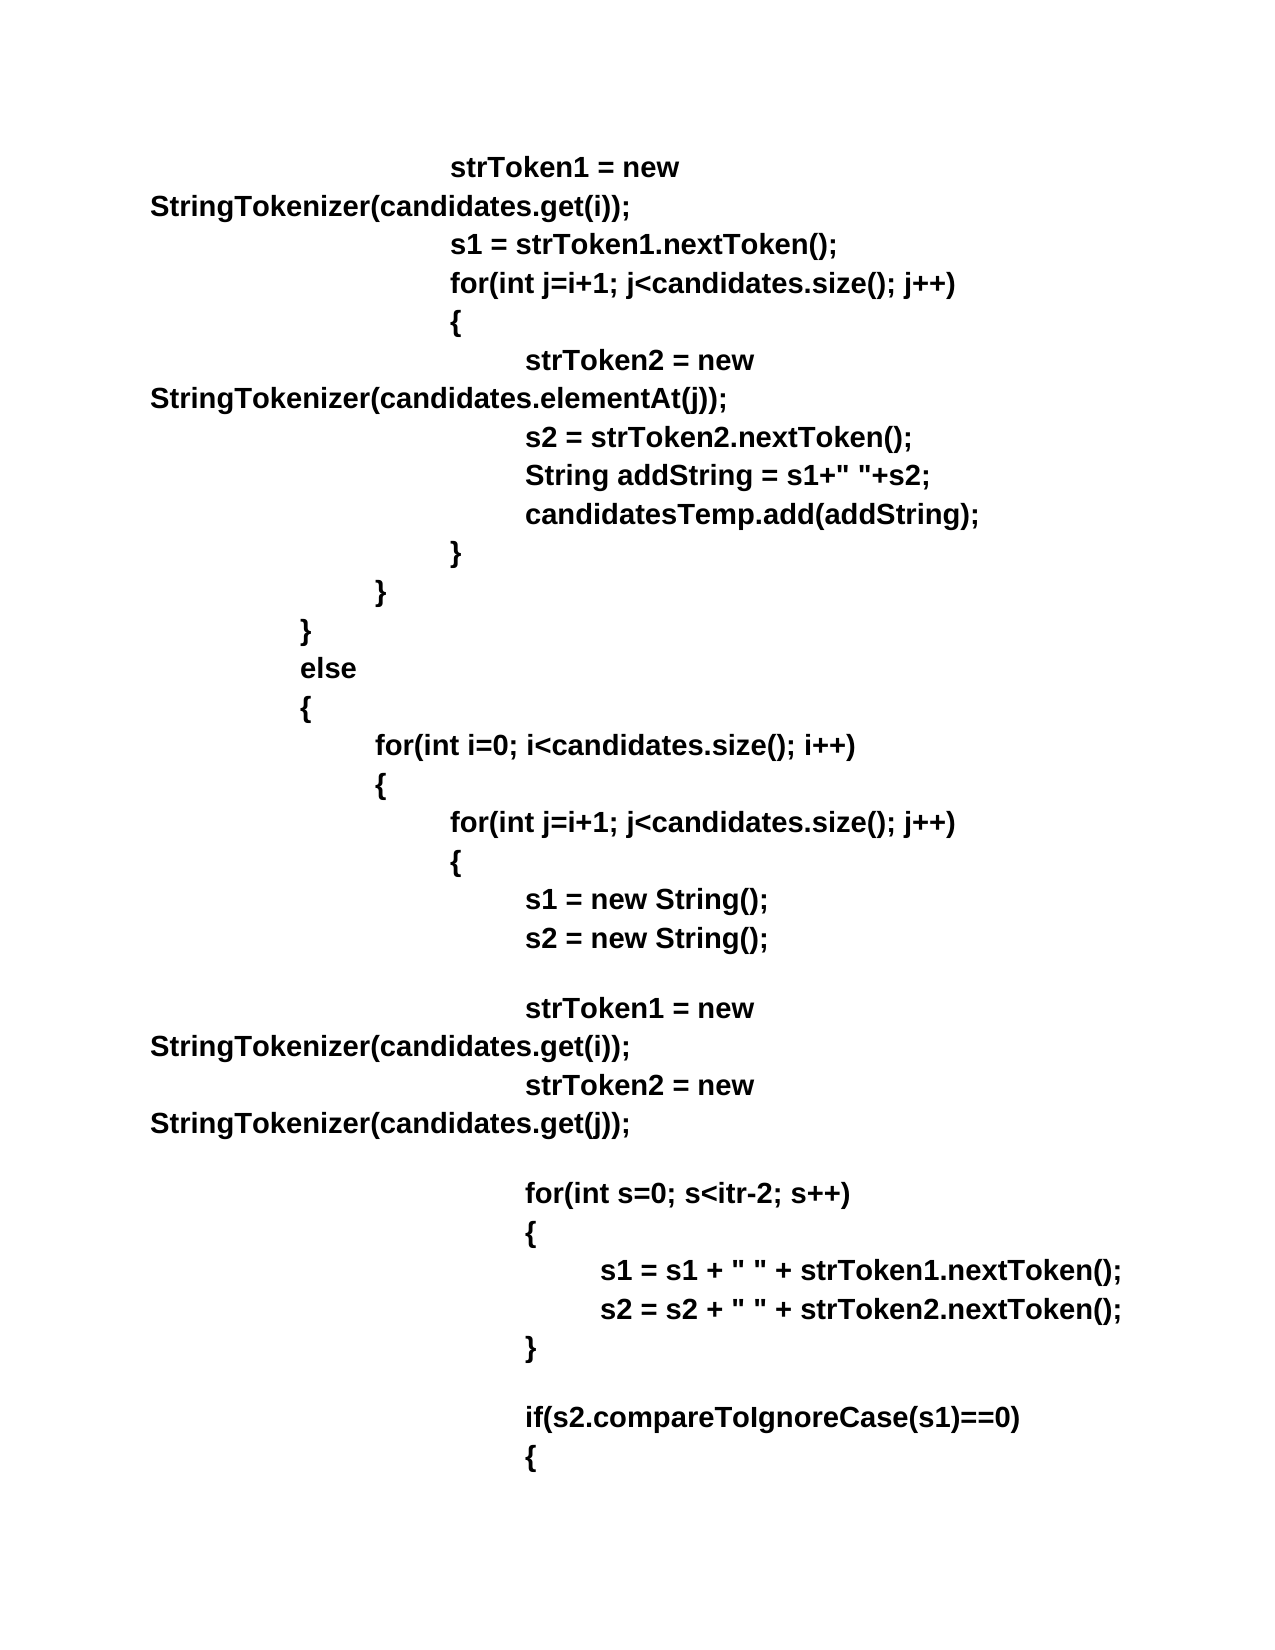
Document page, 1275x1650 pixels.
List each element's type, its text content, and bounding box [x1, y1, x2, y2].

text { [150, 1215, 1125, 1248]
text strToken2 = new StringTokenizer(candidates.elementAt(j)); [150, 343, 1125, 415]
text { [150, 689, 1125, 723]
text strToken2 = new StringTokenizer(candidates.get(j)); [150, 1068, 1125, 1140]
text } [150, 574, 1125, 607]
text for(int j=i+1; j<candidates.size(); j++) [150, 805, 1125, 839]
text s1 = strToken1.nextToken(); [150, 227, 1125, 261]
text s2 = s2 + " " + strToken2.nextToken(); [150, 1292, 1125, 1325]
text { [150, 304, 1125, 338]
text if(s2.compareToIgnoreCase(s1)==0) [150, 1400, 1125, 1434]
text { [150, 844, 1125, 877]
text s2 = strToken2.nextToken(); [150, 420, 1125, 453]
text else [150, 651, 1125, 684]
text s1 = new String(); [150, 882, 1125, 916]
text } [150, 612, 1125, 646]
text candidatesTemp.add(addString); [150, 497, 1125, 530]
text for(int s=0; s<itr-2; s++) [150, 1176, 1125, 1210]
text } [150, 1330, 1125, 1364]
text strToken1 = new StringTokenizer(candidates.get(i)); [150, 150, 1125, 222]
text s1 = s1 + " " + strToken1.nextToken(); [150, 1253, 1125, 1287]
text { [150, 767, 1125, 800]
text String addString = s1+" "+s2; [150, 458, 1125, 492]
text } [150, 535, 1125, 569]
text for(int i=0; i<candidates.size(); i++) [150, 728, 1125, 762]
text strToken1 = new StringTokenizer(candidates.get(i)); [150, 991, 1125, 1063]
text { [150, 1439, 1125, 1472]
text s2 = new String(); [150, 921, 1125, 954]
text for(int j=i+1; j<candidates.size(); j++) [150, 266, 1125, 299]
